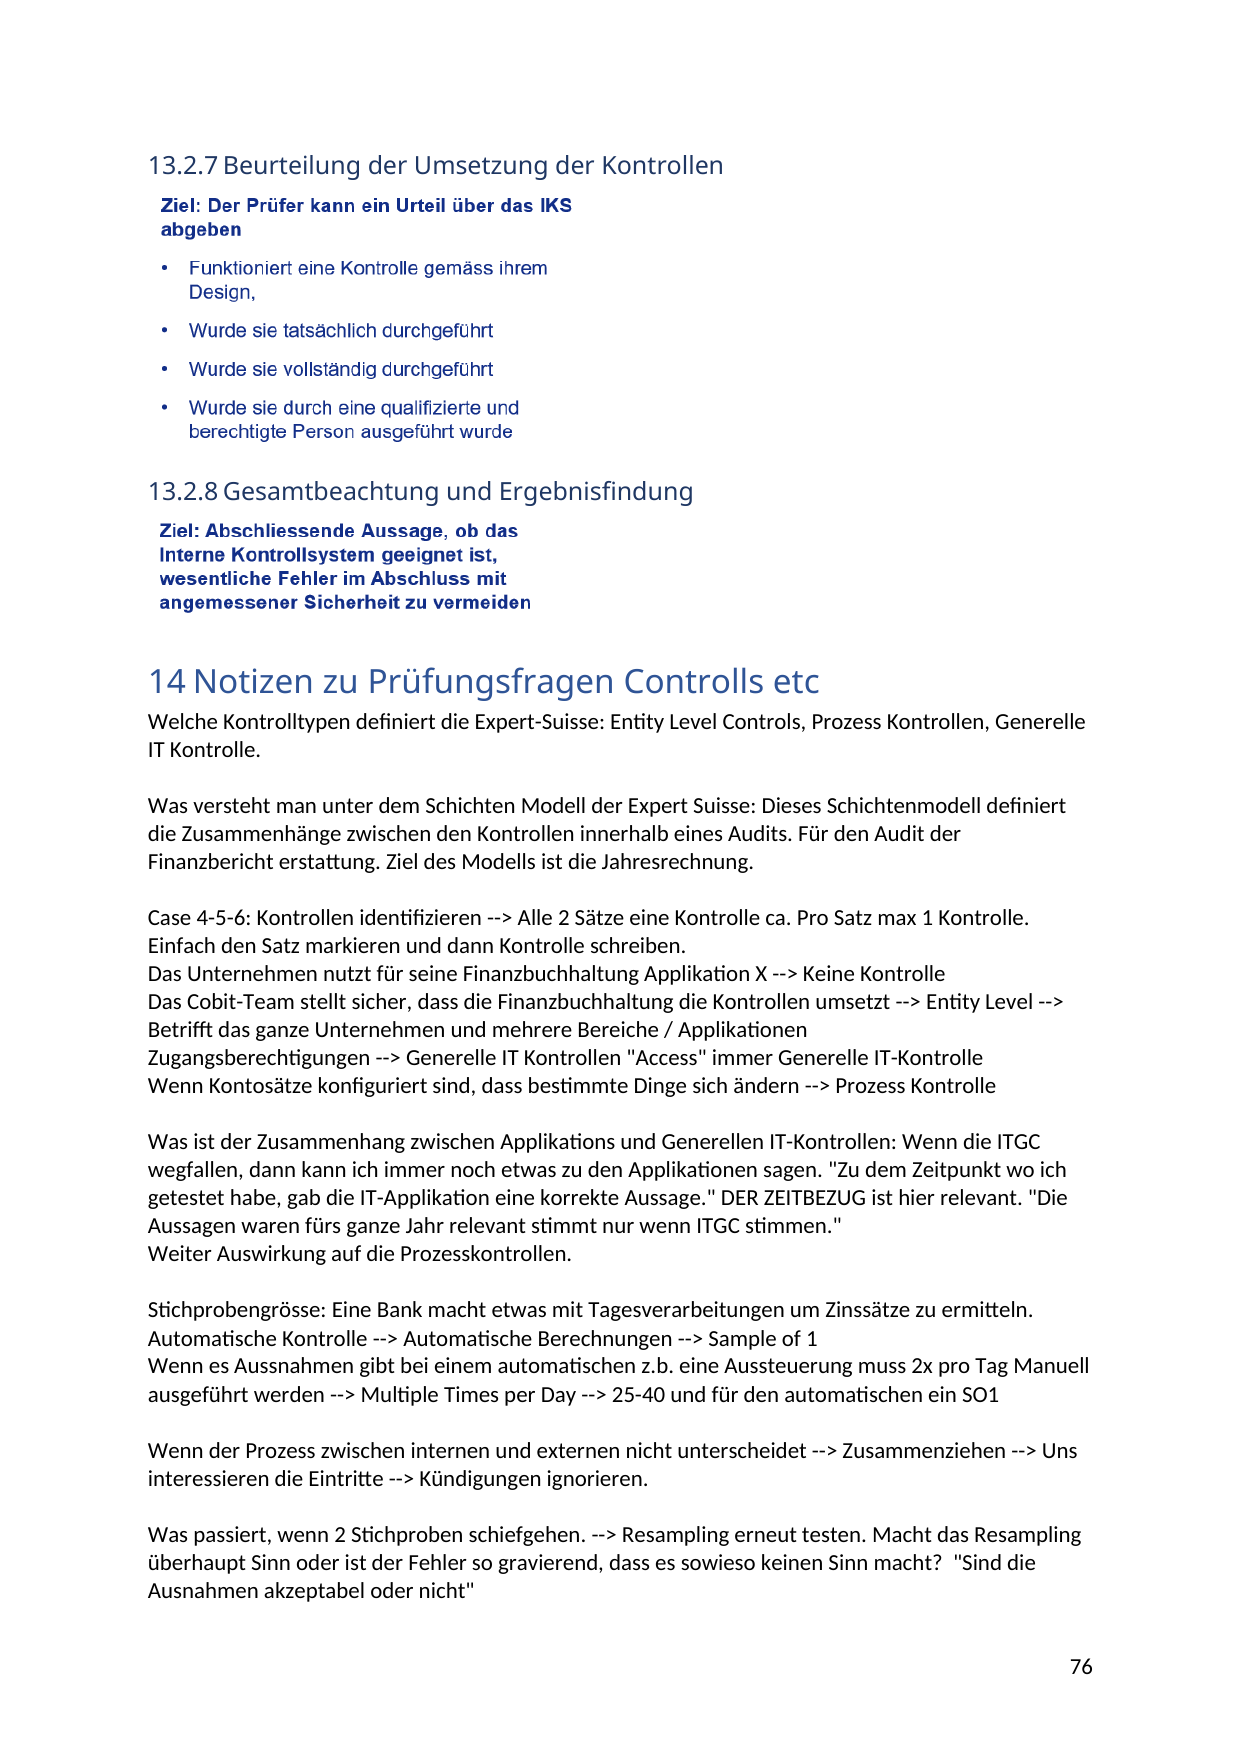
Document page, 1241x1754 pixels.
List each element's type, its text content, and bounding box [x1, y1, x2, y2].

text Wenn Kontosätze konfiguriert sind, dass bestimmte Dinge sich ändern --> Prozess Kontrolle [148, 1071, 1093, 1099]
text Welche Kontrolltypen definiert die Expert-Suisse: Entity Level Controls, Prozess Kontrollen, Generelle IT Kontrolle. [148, 707, 1093, 763]
subtitle Gesamtbeachtung und Ergebnisfindung [148, 473, 1093, 508]
text Stichprobengrösse: Eine Bank macht etwas mit Tagesverarbeitungen um Zinssätze zu ermitteln. Automatische Kontrolle --> Automatische Berechnungen --> Sample of 1 [148, 1296, 1093, 1352]
text Was versteht man unter dem Schichten Modell der Expert Suisse: Dieses Schichtenmodell definiert die Zusammenhänge zwischen den Kontrollen innerhalb eines Audits. Für den Audit der Finanzbericht erstattung. Ziel des Modells ist die Jahresrechnung. [148, 791, 1093, 875]
text Wenn es Aussnahmen gibt bei einem automatischen z.b. eine Aussteuerung muss 2x pro Tag Manuell ausgeführt werden --> Multiple Times per Day --> 25-40 und für den automatischen ein SO1 [148, 1352, 1093, 1408]
text Was ist der Zusammenhang zwischen Applikations und Generellen IT-Kontrollen: Wenn die ITGC wegfallen, dann kann ich immer noch etwas zu den Applikationen sagen. "Zu dem Zeitpunkt wo ich getestet habe, gab die IT-Applikation eine korrekte Aussage." DER ZEITBEZUG ist hier relevant. "Die Aussagen waren fürs ganze Jahr relevant stimmt nur wenn ITGC stimmen." [148, 1127, 1093, 1239]
text Das Cobit-Team stellt sicher, dass die Finanzbuchhaltung die Kontrollen umsetzt --> Entity Level --> Betrifft das ganze Unternehmen und mehrere Bereiche / Applikationen [148, 987, 1093, 1043]
text Das Unternehmen nutzt für seine Finanzbuchhaltung Applikation X --> Keine Kontrolle [148, 959, 1093, 987]
text Was passiert, wenn 2 Stichproben schiefgehen. --> Resampling erneut testen. Macht das Resampling überhaupt Sinn oder ist der Fehler so gravierend, dass es sowieso keinen Sinn macht? "Sind die Ausnahmen akzeptabel oder nicht" [148, 1520, 1093, 1604]
text Zugangsberechtigungen --> Generelle IT Kontrollen "Access" immer Generelle IT-Kontrolle [148, 1043, 1093, 1071]
subtitle Beurteilung der Umsetzung der Kontrollen [148, 148, 1093, 182]
text Wenn der Prozess zwischen internen und externen nicht unterscheidet --> Zusammenziehen --> Uns interessieren die Eintritte --> Kündigungen ignorieren. [148, 1436, 1093, 1492]
text Weiter Auswirkung auf die Prozesskontrollen. [148, 1239, 1093, 1268]
picture [147, 184, 583, 455]
text Case 4-5-6: Kontrollen identifizieren --> Alle 2 Sätze eine Kontrolle ca. Pro Satz max 1 Kontrolle. Einfach den Satz markieren und dann Kontrolle schreiben. [148, 903, 1093, 959]
picture [147, 510, 542, 631]
subtitle Notizen zu Prüfungsfragen Controlls etc [148, 658, 1093, 704]
